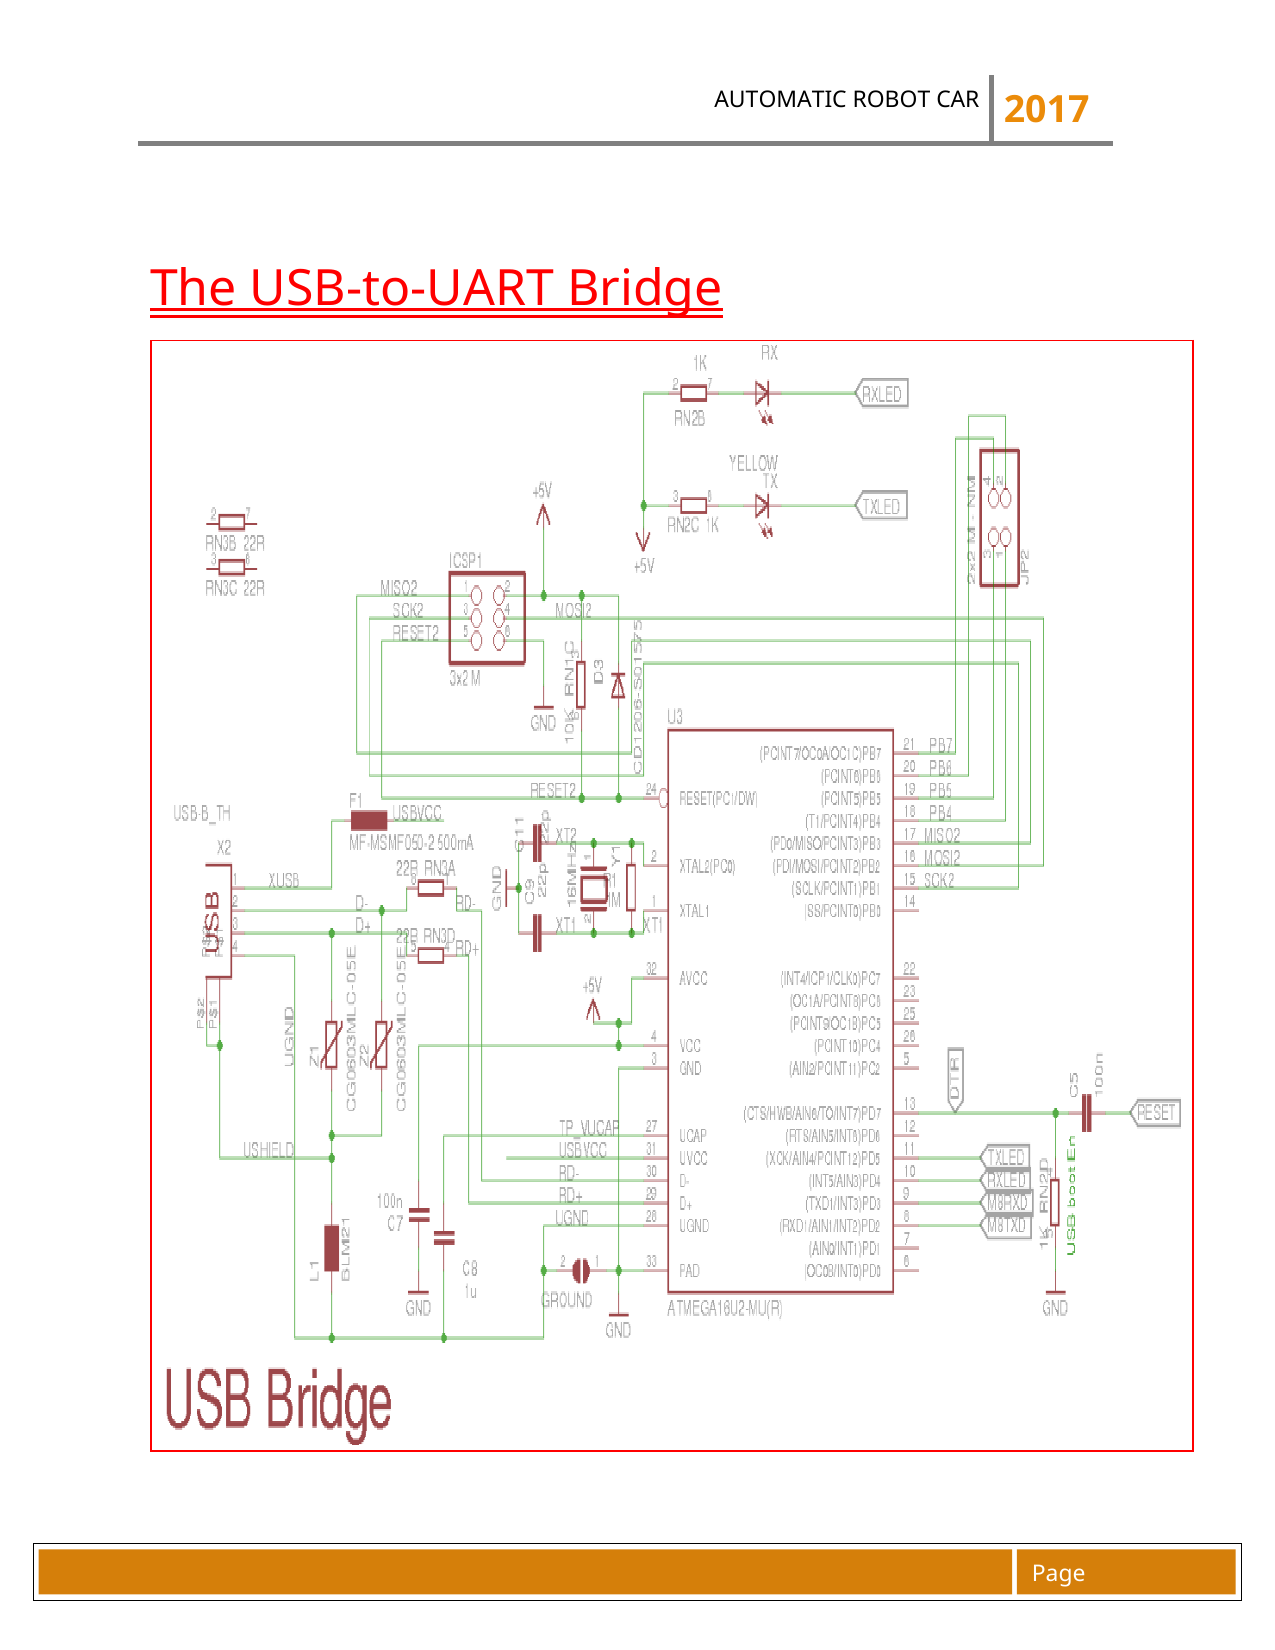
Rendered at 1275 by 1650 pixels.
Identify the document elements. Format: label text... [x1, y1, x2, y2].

picture [152, 341, 1192, 1450]
subtitle The USB-to-UART Bridge [150, 252, 1125, 320]
